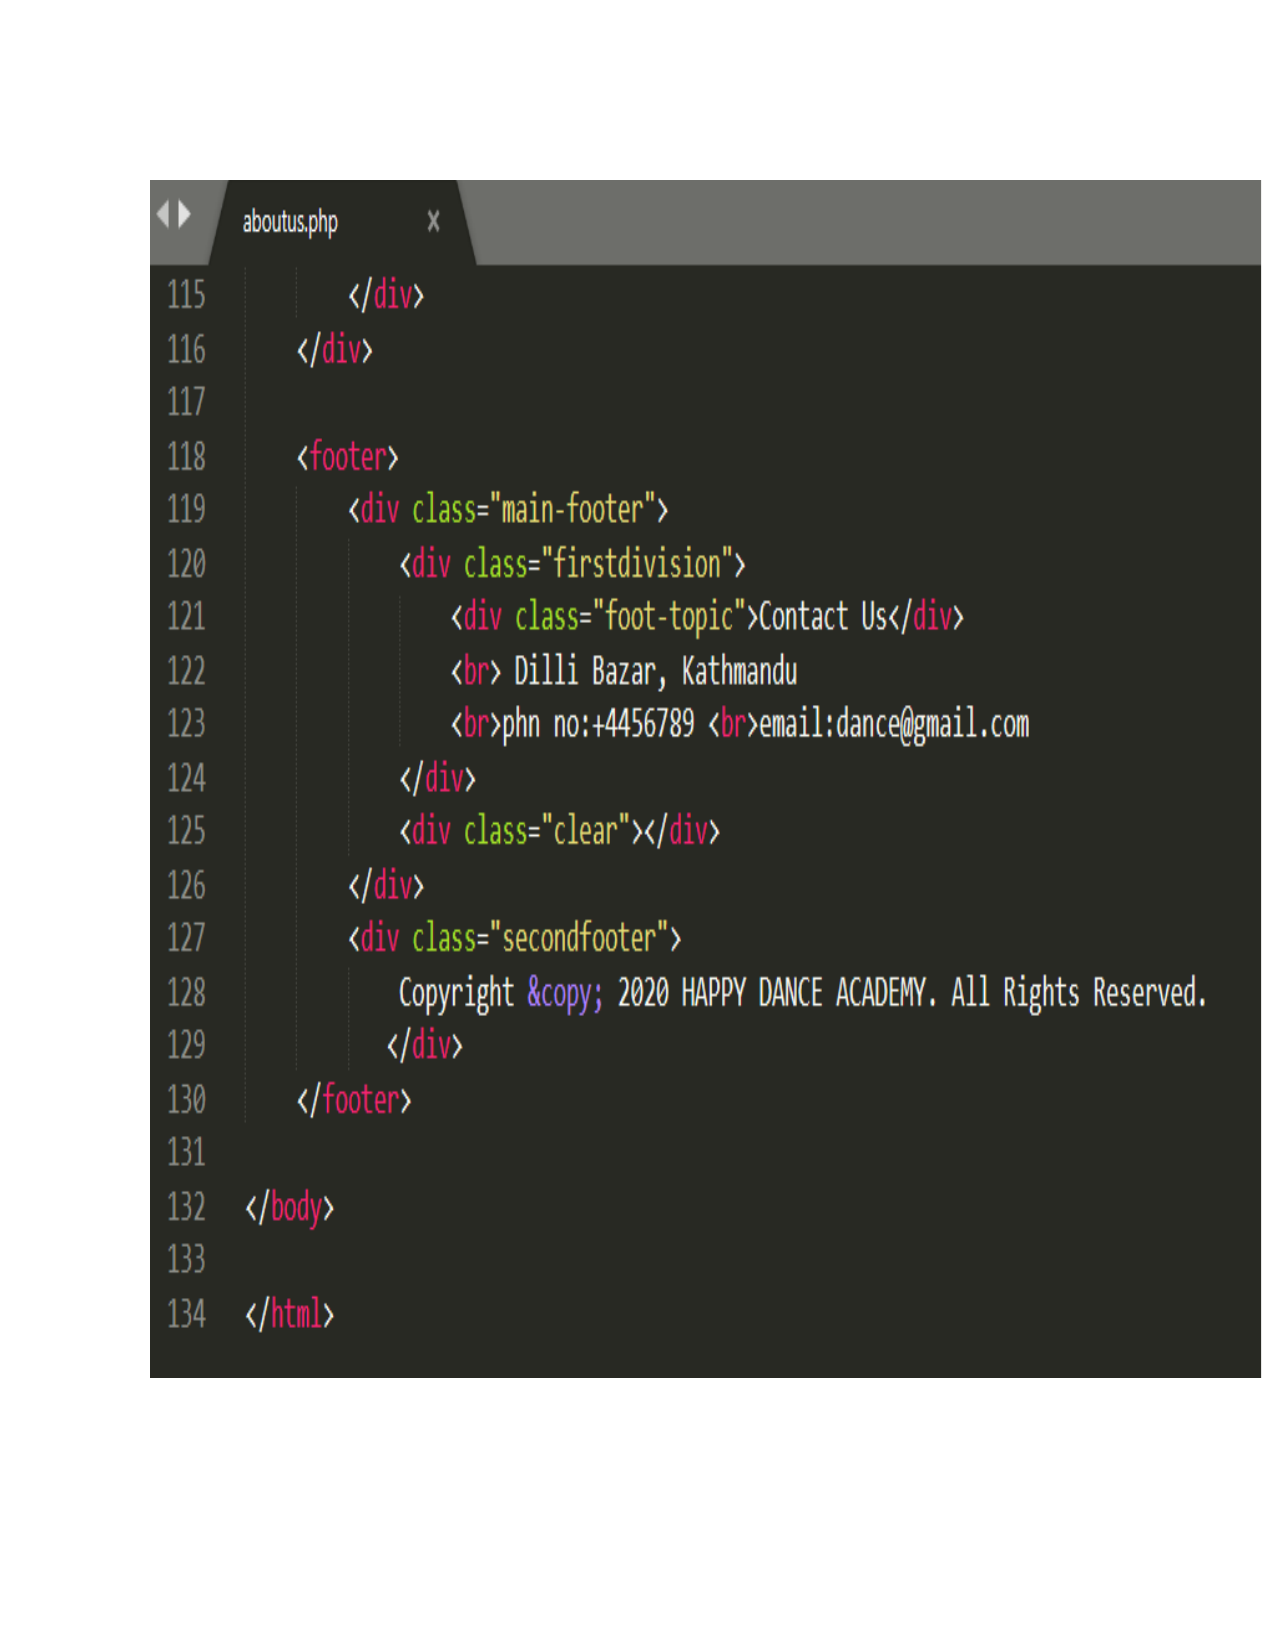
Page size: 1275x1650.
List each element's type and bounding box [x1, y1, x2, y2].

picture [150, 180, 1262, 1378]
